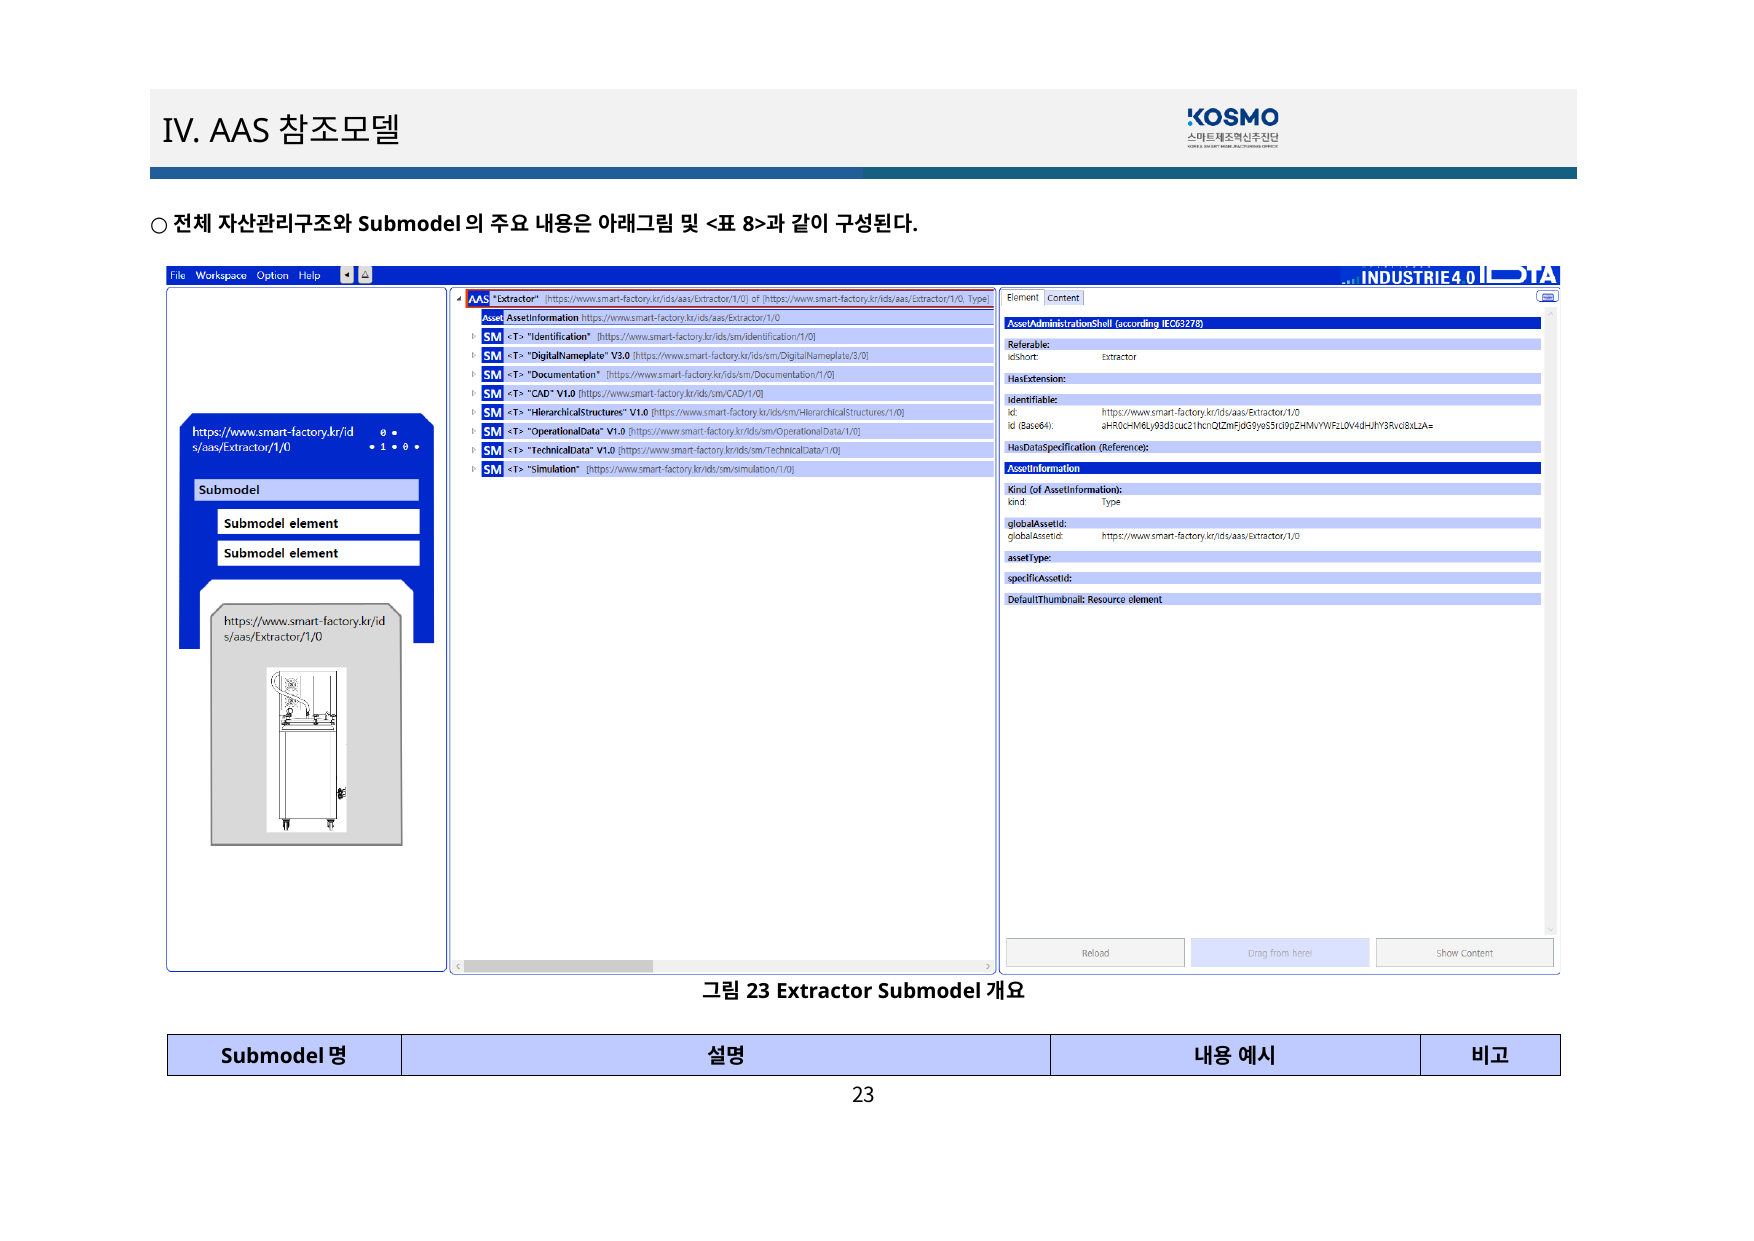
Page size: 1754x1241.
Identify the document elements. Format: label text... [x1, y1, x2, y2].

picture [1187, 108, 1279, 148]
table_header Submodel명 [168, 1035, 401, 1075]
text ○ 전체 자산관리구조와 Submodel의 주요 내용은 아래그림 및 <표 8>과 같이 구성된다. [150, 207, 1577, 238]
table_header 설명 [402, 1035, 1050, 1075]
table_header 내용 예시 [1051, 1035, 1420, 1075]
picture [166, 266, 1561, 975]
table_header 비고 [1421, 1035, 1560, 1075]
